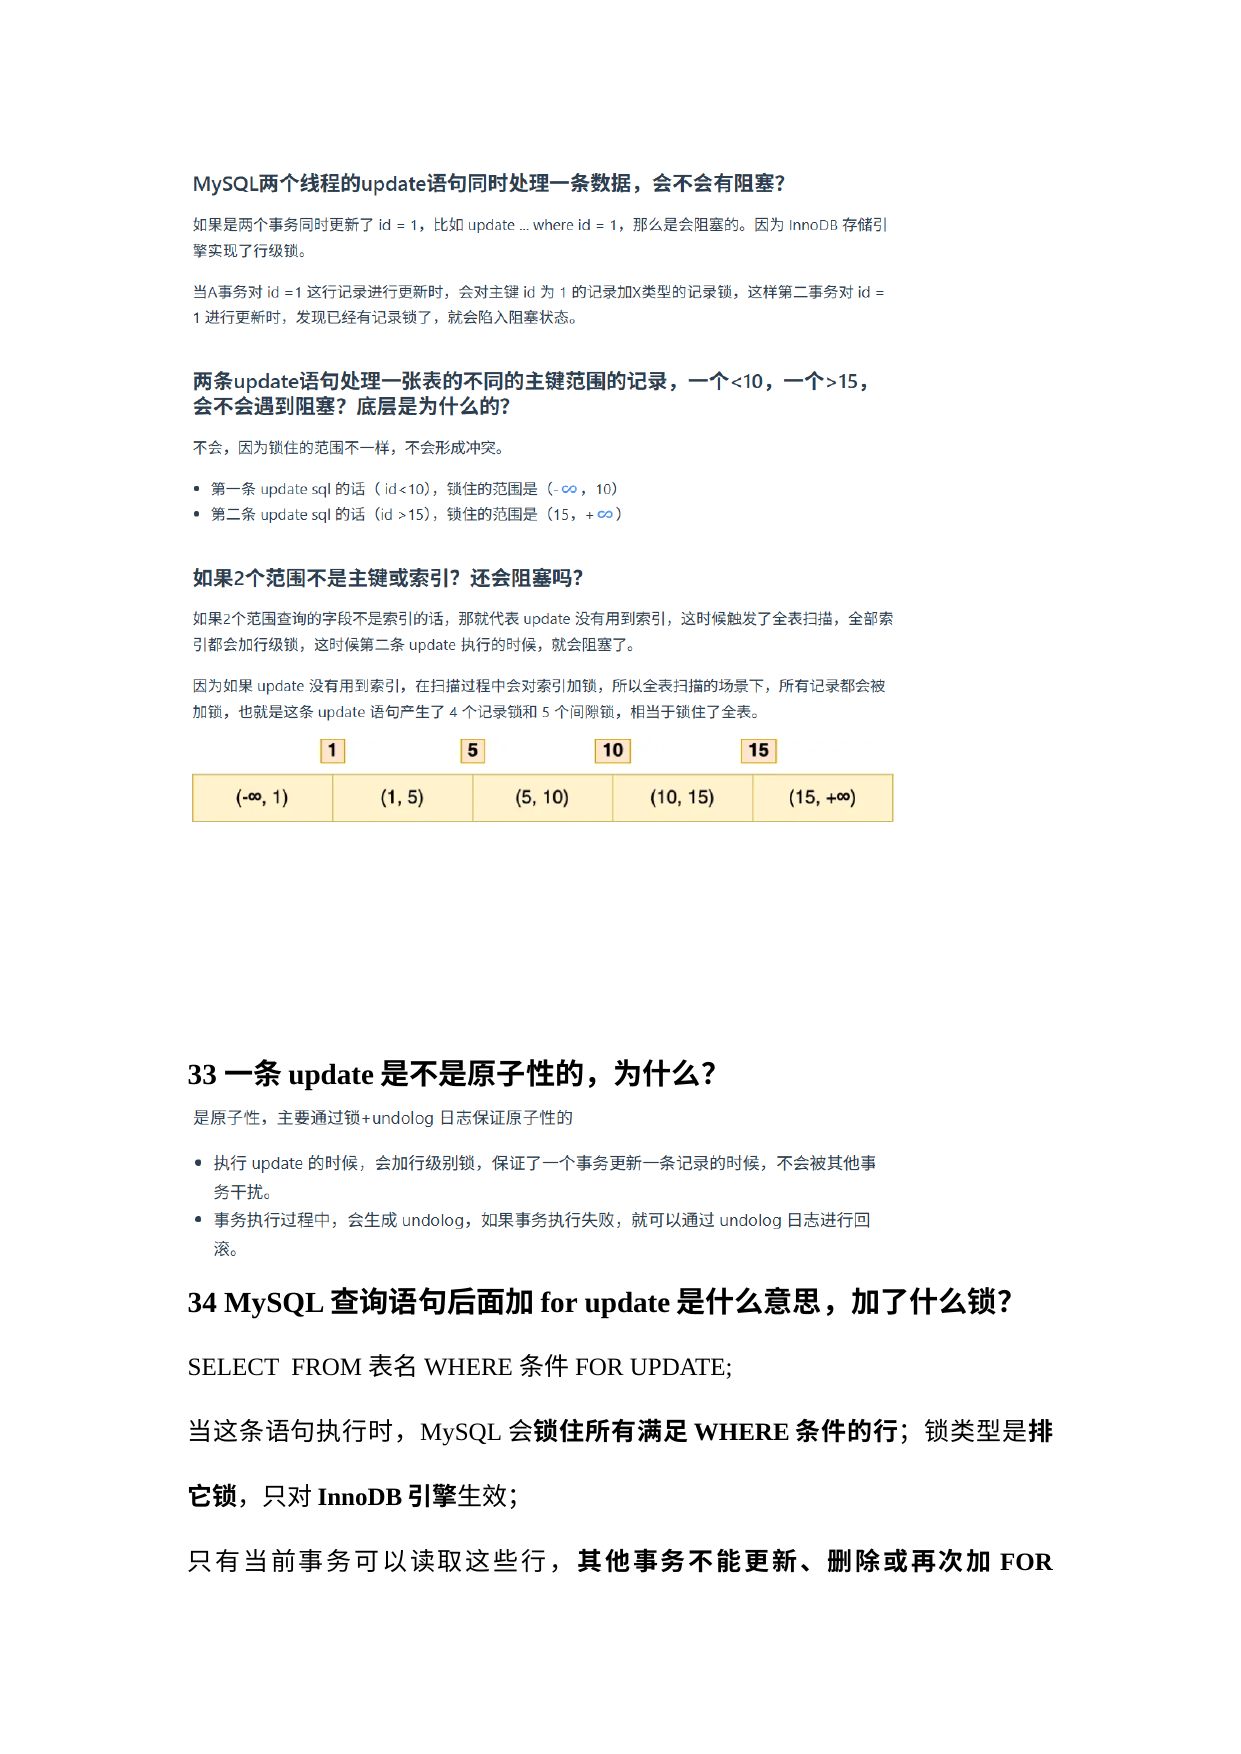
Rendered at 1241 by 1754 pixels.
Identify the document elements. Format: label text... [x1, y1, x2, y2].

text SELECT FROM 表名 WHERE 条件 FOR UPDATE; [187, 1332, 1053, 1397]
picture [187, 162, 922, 838]
subtitle 34 MySQL查询语句后面加for update是什么意思，加了什么锁？ [187, 1267, 1053, 1332]
picture [187, 1104, 876, 1263]
subtitle 33 一条update是不是原子性的，为什么？ [187, 1039, 1053, 1104]
text 当这条语句执行时，MySQL会锁住所有满足WHERE条件的行；锁类型是排它锁，只对InnoDB引擎生效； [187, 1397, 1053, 1527]
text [187, 1527, 1053, 1592]
